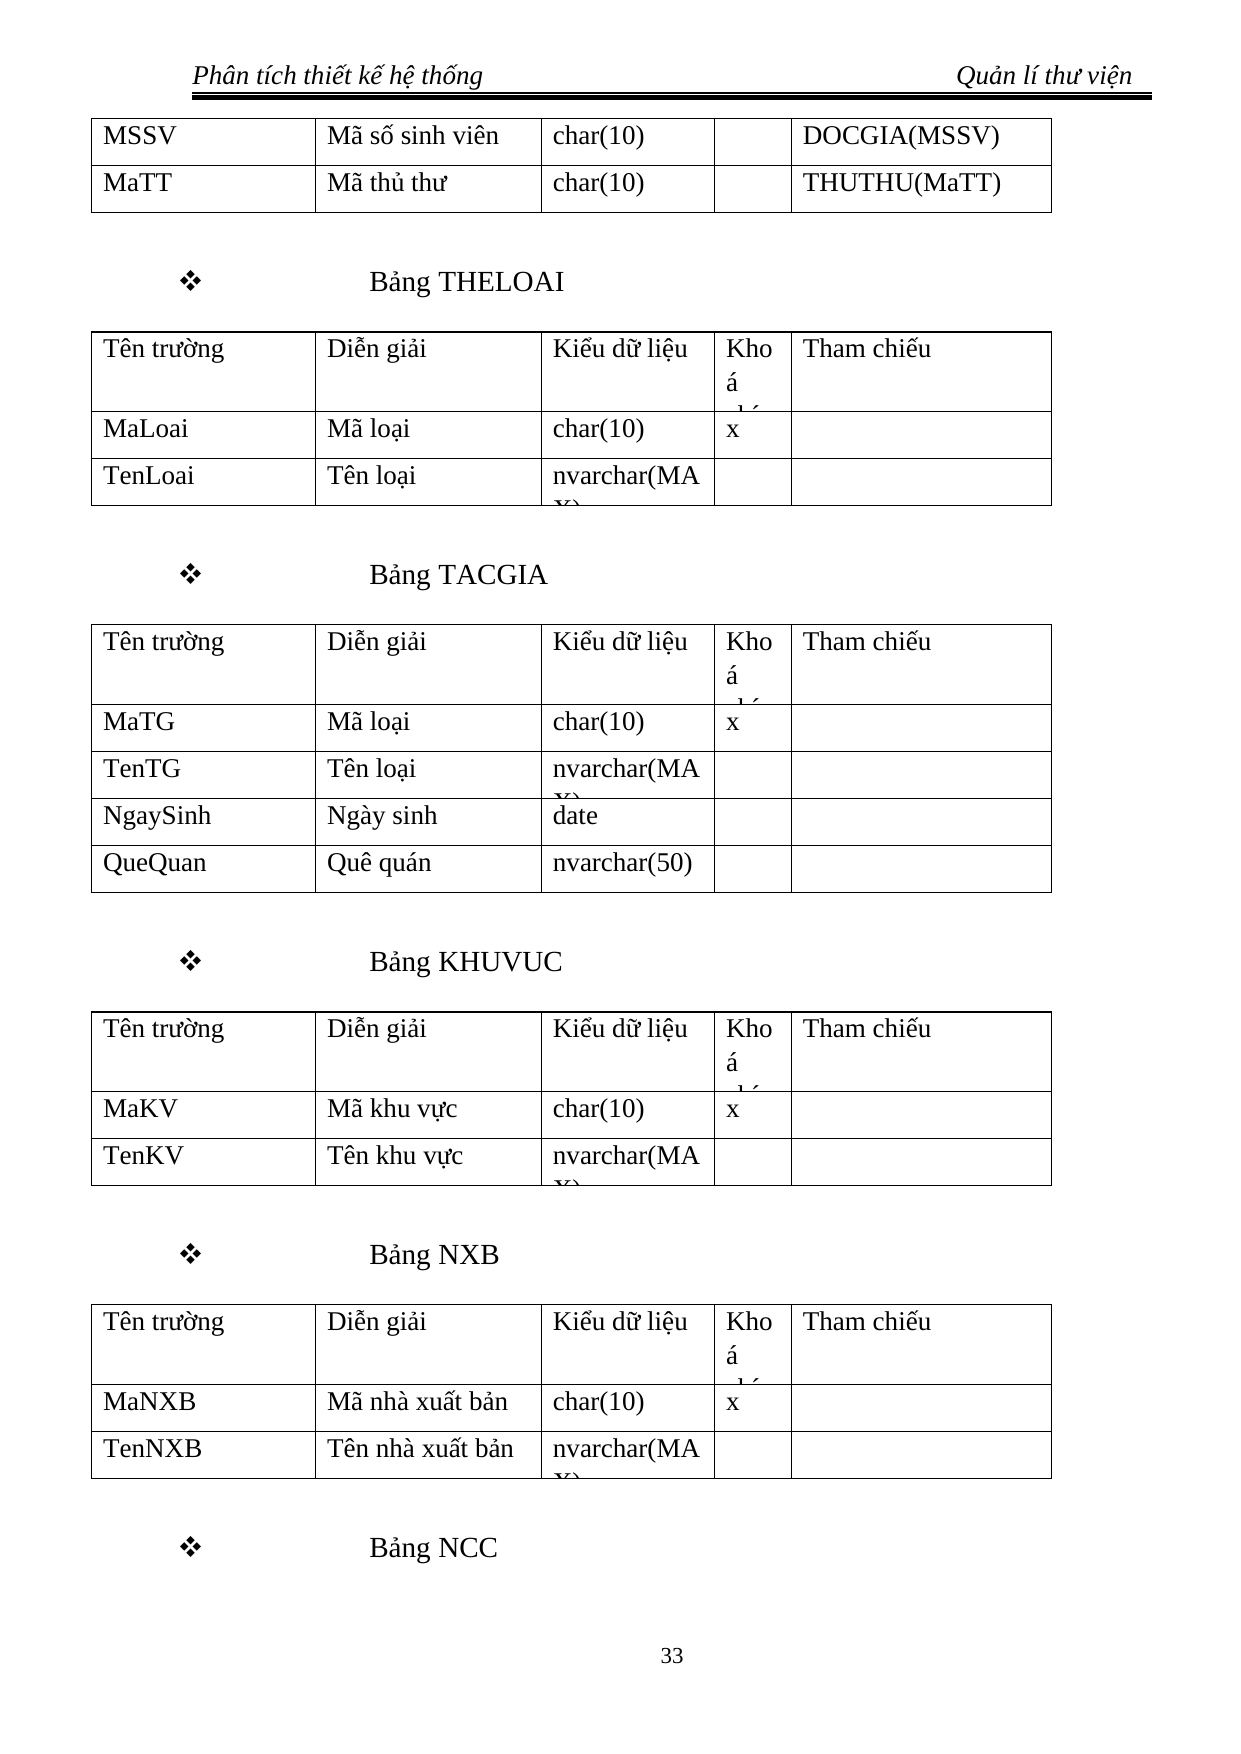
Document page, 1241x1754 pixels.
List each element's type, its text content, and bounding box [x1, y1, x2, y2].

table_header Khoá chính [715, 625, 791, 704]
table_header Tên trường [92, 625, 315, 704]
table_header Tên trường [92, 333, 315, 411]
table_header Tên trường [92, 1305, 315, 1384]
table_cell [792, 846, 1051, 892]
table_header Khoá chính [715, 1013, 791, 1091]
table_cell Mã số sinh viên [316, 119, 541, 165]
list Bảng NCC [162, 1530, 1152, 1564]
table_cell MaKV [92, 1092, 315, 1138]
table_cell [715, 752, 791, 798]
table_cell char(10) [542, 705, 714, 751]
table_cell x [715, 1385, 791, 1431]
table_cell Mã khu vực [316, 1092, 541, 1138]
table_cell Tên nhà xuất bản [316, 1432, 541, 1478]
table_cell nvarchar(MAX) [542, 459, 714, 505]
table_header Tham chiếu [792, 625, 1051, 704]
table_cell [792, 1385, 1051, 1431]
table_cell char(10) [542, 1092, 714, 1138]
table_header Kiểu dữ liệu [542, 333, 714, 411]
table_cell nvarchar(50) [542, 846, 714, 892]
table_cell nvarchar(MAX) [542, 1432, 714, 1478]
table_header Khoá chính [715, 333, 791, 411]
table_header Kiểu dữ liệu [542, 625, 714, 704]
table_cell nvarchar(MAX) [542, 1139, 714, 1185]
table_header Kiểu dữ liệu [542, 1013, 714, 1091]
table_cell TenNXB [92, 1432, 315, 1478]
table_cell x [715, 705, 791, 751]
table_cell Ngày sinh [316, 799, 541, 845]
table_cell x [715, 412, 791, 458]
table_header Tham chiếu [792, 333, 1051, 411]
table_cell Mã loại [316, 412, 541, 458]
table_header Diễn giải [316, 625, 541, 704]
table_cell [715, 1432, 791, 1478]
table_cell char(10) [542, 1385, 714, 1431]
table_cell Mã nhà xuất bản [316, 1385, 541, 1431]
table_cell NgaySinh [92, 799, 315, 845]
list Bảng NXB [162, 1237, 1152, 1271]
table_cell [715, 119, 791, 165]
table_cell char(10) [542, 412, 714, 458]
table_header Diễn giải [316, 333, 541, 411]
table_header Diễn giải [316, 1013, 541, 1091]
table_cell [715, 166, 791, 212]
table_cell [792, 1139, 1051, 1185]
table_cell MaLoai [92, 412, 315, 458]
table_cell Tên loại [316, 752, 541, 798]
table_cell Tên loại [316, 459, 541, 505]
table_header Kiểu dữ liệu [542, 1305, 714, 1384]
table_header Khoá chính [715, 1305, 791, 1384]
table_header Tham chiếu [792, 1305, 1051, 1384]
table_cell MSSV [92, 119, 315, 165]
table_cell char(10) [542, 166, 714, 212]
table_cell Mã thủ thư [316, 166, 541, 212]
list Bảng TACGIA [162, 557, 1152, 591]
table_cell [715, 459, 791, 505]
table_cell [792, 412, 1051, 458]
table_header Tên trường [92, 1013, 315, 1091]
table_cell x [715, 1092, 791, 1138]
table_cell MaTT [92, 166, 315, 212]
table_cell nvarchar(MAX) [542, 752, 714, 798]
table_cell [715, 1139, 791, 1185]
list Bảng THELOAI [162, 264, 1152, 298]
table_cell [792, 459, 1051, 505]
table_cell TenLoai [92, 459, 315, 505]
table_cell DOCGIA(MSSV) [792, 119, 1051, 165]
table_cell Mã loại [316, 705, 541, 751]
table_cell [792, 799, 1051, 845]
table_header Diễn giải [316, 1305, 541, 1384]
table_cell MaTG [92, 705, 315, 751]
table_cell TenKV [92, 1139, 315, 1185]
table_cell QueQuan [92, 846, 315, 892]
table_cell [792, 1092, 1051, 1138]
table_header Tham chiếu [792, 1013, 1051, 1091]
table_cell Tên khu vực [316, 1139, 541, 1185]
table_cell char(10) [542, 119, 714, 165]
table_cell date [542, 799, 714, 845]
list Bảng KHUVUC [162, 944, 1152, 978]
table_cell MaNXB [92, 1385, 315, 1431]
table_cell Quê quán [316, 846, 541, 892]
table_cell TenTG [92, 752, 315, 798]
table_cell [792, 752, 1051, 798]
table_cell [792, 705, 1051, 751]
table_cell THUTHU(MaTT) [792, 166, 1051, 212]
table_cell [792, 1432, 1051, 1478]
table_cell [715, 846, 791, 892]
table_cell [715, 799, 791, 845]
